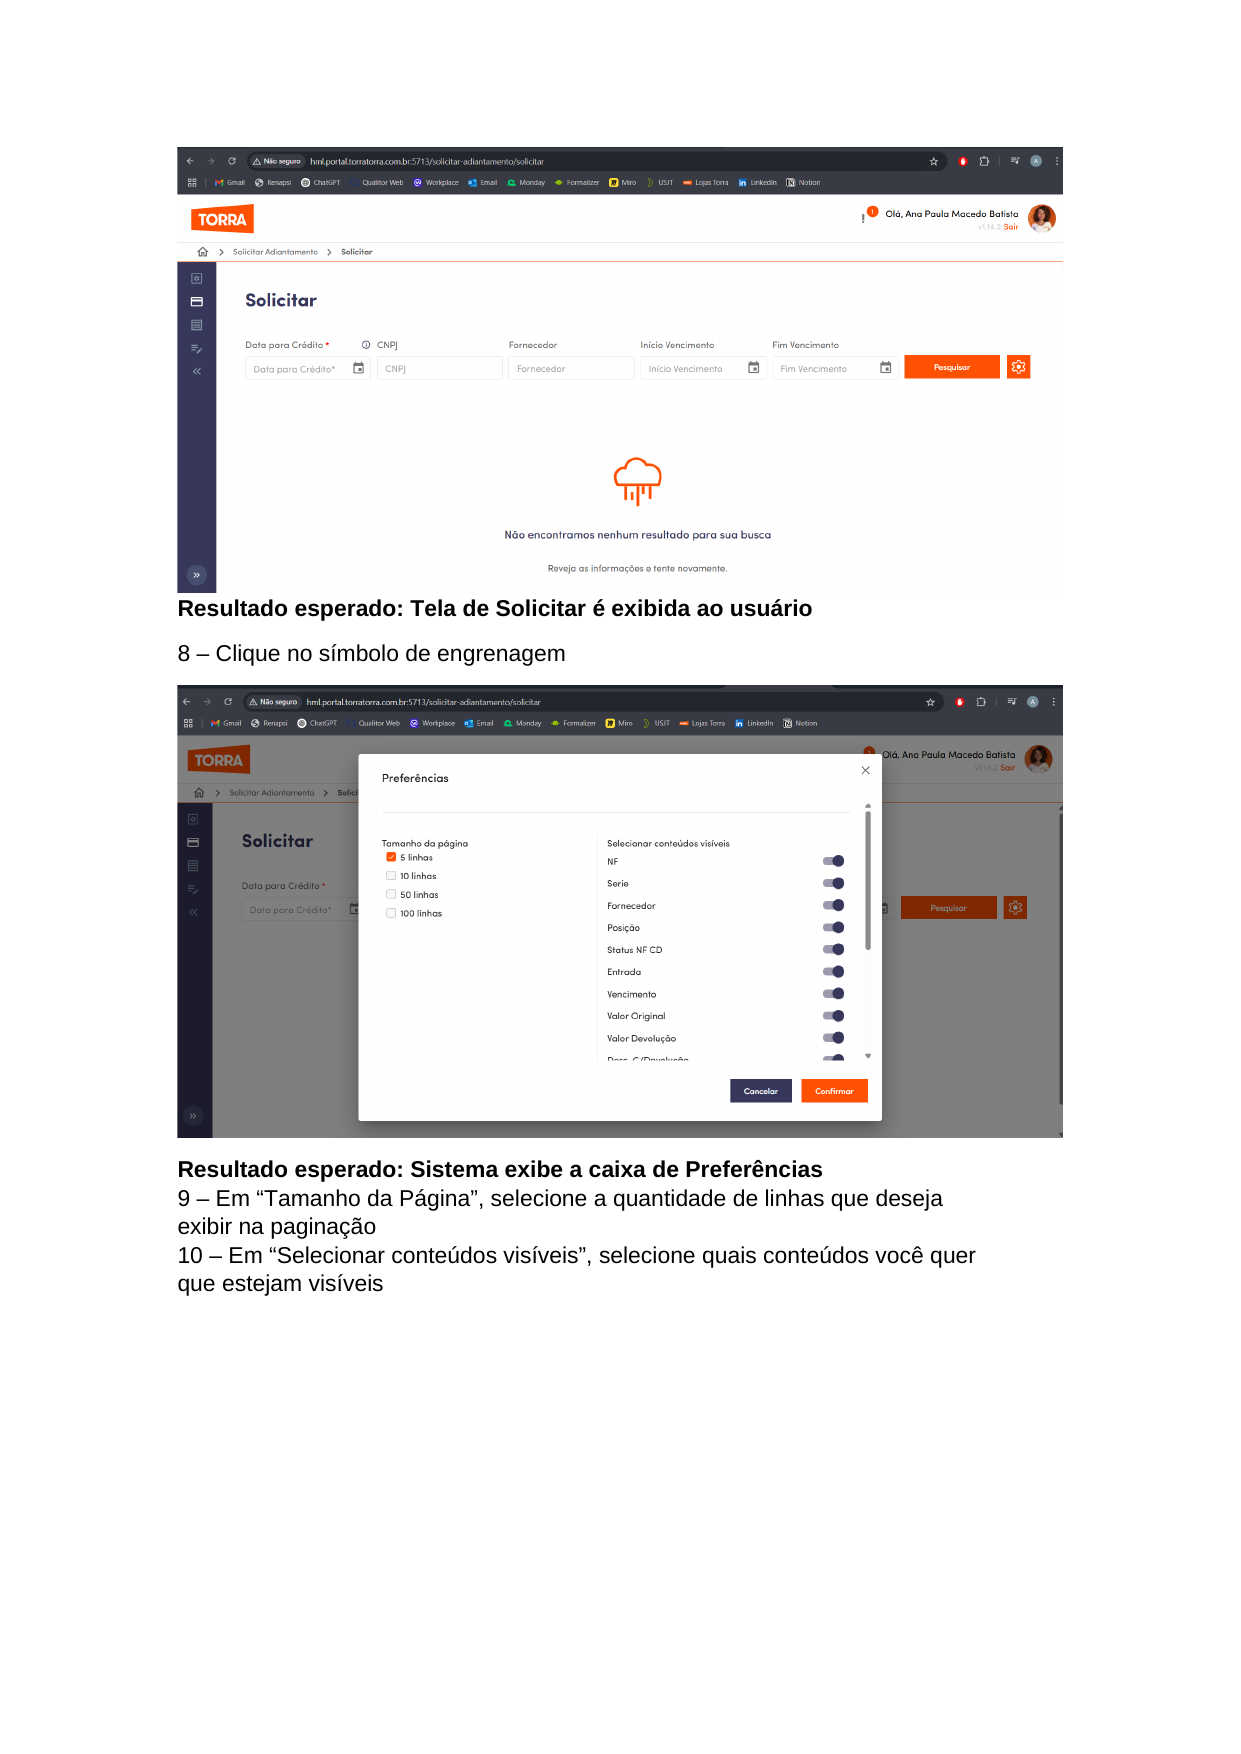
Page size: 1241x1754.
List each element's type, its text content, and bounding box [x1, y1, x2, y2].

picture [177, 685, 1063, 1138]
picture [177, 147, 1063, 593]
text 8 – Clique no símbolo de engrenagem [177, 640, 1063, 666]
text Resultado esperado: Tela de Solicitar é exibida ao usuário [177, 593, 1063, 621]
text Resultado esperado: Sistema exibe a caixa de Preferências 9 – Em “Tamanho da Página”, selecione a quantidade de linhas que deseja exibir na paginação 10 – Em “Selecionar conteúdos visíveis”, selecione quais conteúdos você quer que estejam visíveis [177, 1156, 1063, 1297]
